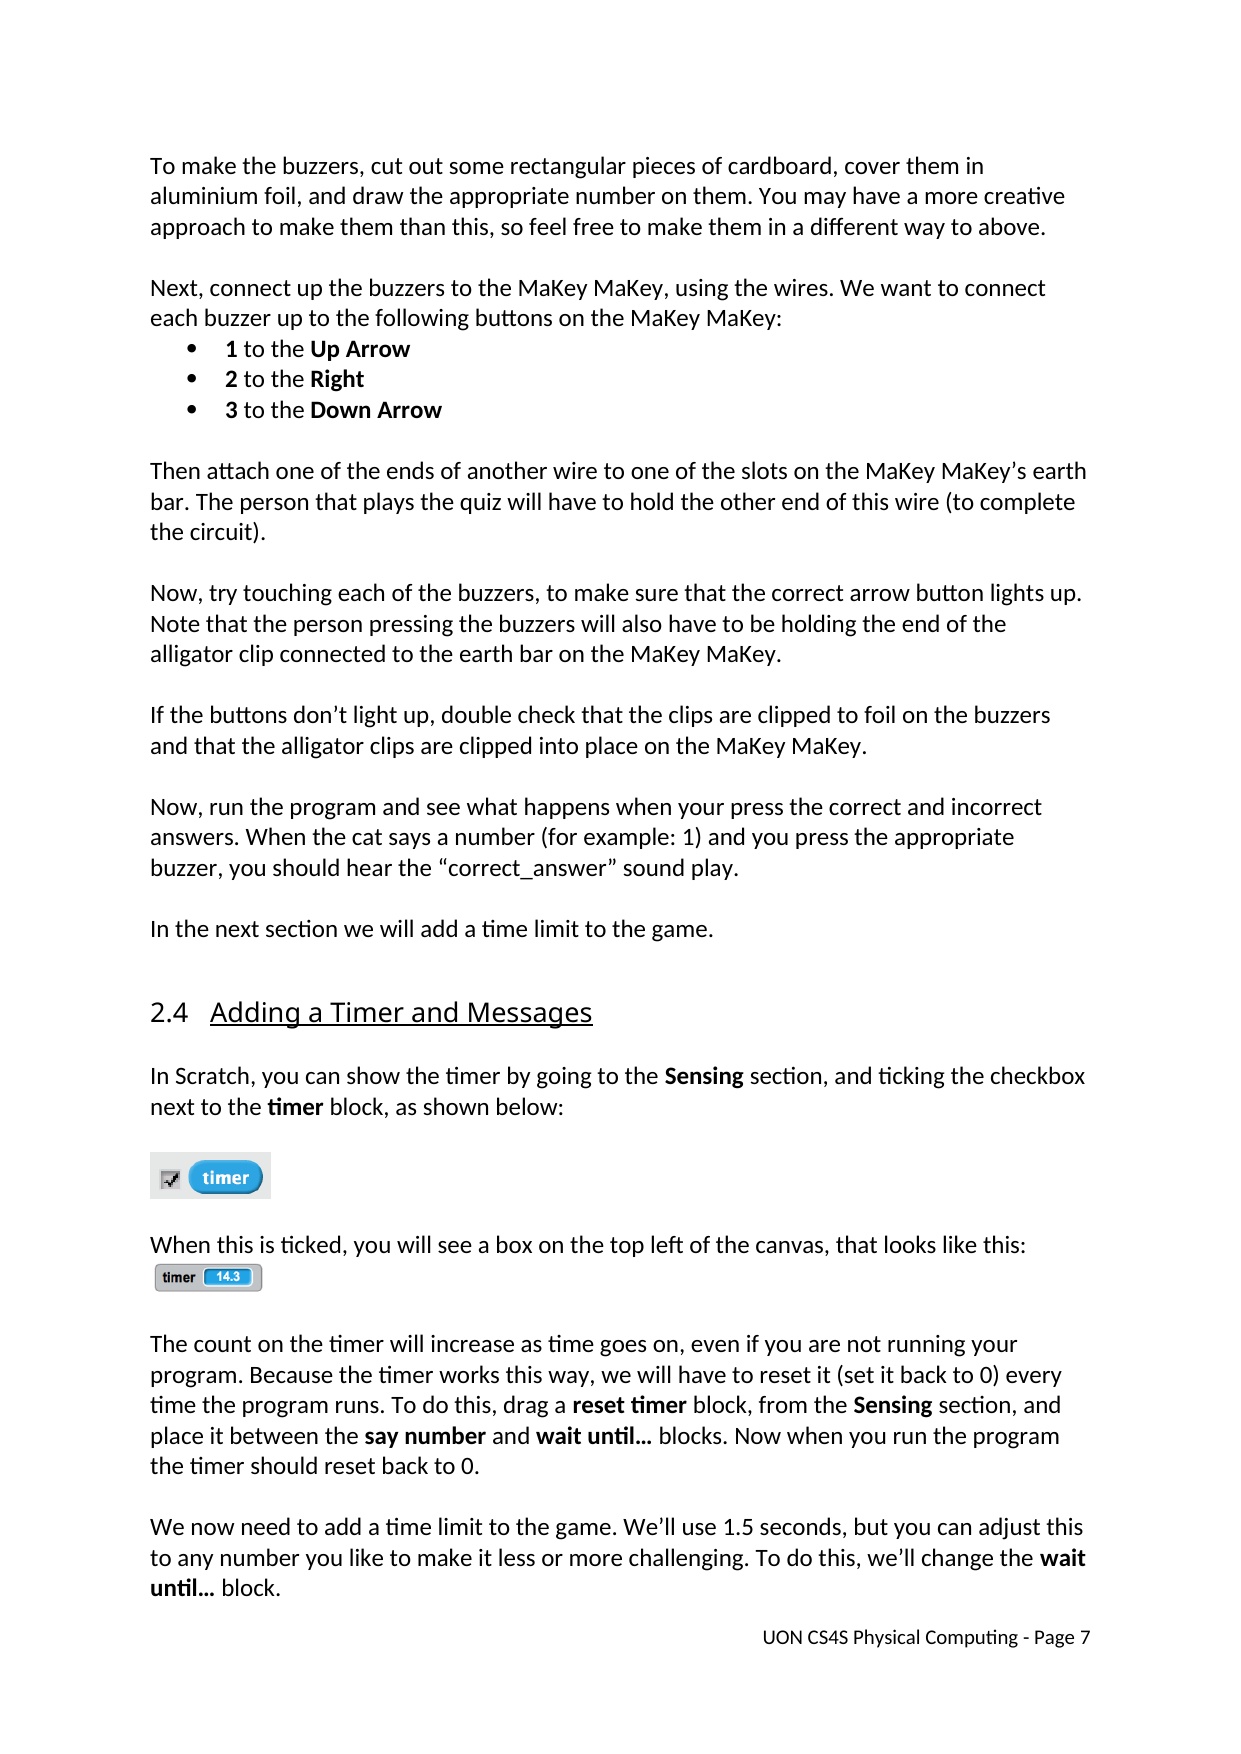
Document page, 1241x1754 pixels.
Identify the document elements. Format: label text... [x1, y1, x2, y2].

subtitle Adding a Timer and Messages [150, 993, 1090, 1030]
text We now need to add a time limit to the game. We’ll use 1.5 seconds, but you can adjust this to any number you like to make it less or more challenging. To do this, we’ll change the wait until… block. [150, 1511, 1090, 1603]
text Next, connect up the buzzers to the MaKey MaKey, using the wires. We want to connect each buzzer up to the following buttons on the MaKey MaKey: [150, 272, 1090, 333]
list 2 to the Right [187, 364, 1090, 394]
text To make the buzzers, cut out some rectangular pieces of cardboard, cover them in aluminium foil, and draw the appropriate number on them. You may have a more creative approach to make them than this, so feel free to make them in a different way to above. [150, 150, 1090, 242]
text In Scratch, you can show the timer by going to the Sensing section, and ticking the checkbox next to the timer block, as shown below: [150, 1061, 1090, 1122]
picture [150, 1152, 271, 1199]
text If the buttons don’t light up, double check that the clips are clipped to foil on the buzzers and that the alligator clips are clipped into place on the MaKey MaKey. [150, 699, 1090, 760]
text In the next section we will add a time limit to the game. [150, 913, 1090, 943]
text The count on the timer will increase as time goes on, even if you are not running your program. Because the timer works this way, we will have to reset it (set it back to 0) every time the program runs. To do this, drag a reset timer block, from the Sensing section, and place it between the say number and wait until… blocks. Now when you run the program the timer should reset back to 0. [150, 1328, 1090, 1481]
list 3 to the Down Arrow [187, 394, 1090, 425]
picture [150, 1259, 271, 1292]
text Now, try touching each of the buzzers, to make sure that the correct arrow button lights up. Note that the person pressing the buzzers will also have to be holding the end of the alligator clip connected to the earth bar on the MaKey MaKey. [150, 577, 1090, 669]
text When this is ticked, you will see a box on the top left of the canvas, that looks like this: [150, 1229, 1090, 1298]
text Now, run the program and see what happens when your press the correct and incorrect answers. When the cat says a number (for example: 1) and you press the appropriate buzzer, you should hear the “correct_answer” sound play. [150, 791, 1090, 882]
text Then attach one of the ends of another wire to one of the slots on the MaKey MaKey’s earth bar. The person that plays the quiz will have to hold the other end of this wire (to complete the circuit). [150, 455, 1090, 547]
list 1 to the Up Arrow [187, 333, 1090, 364]
